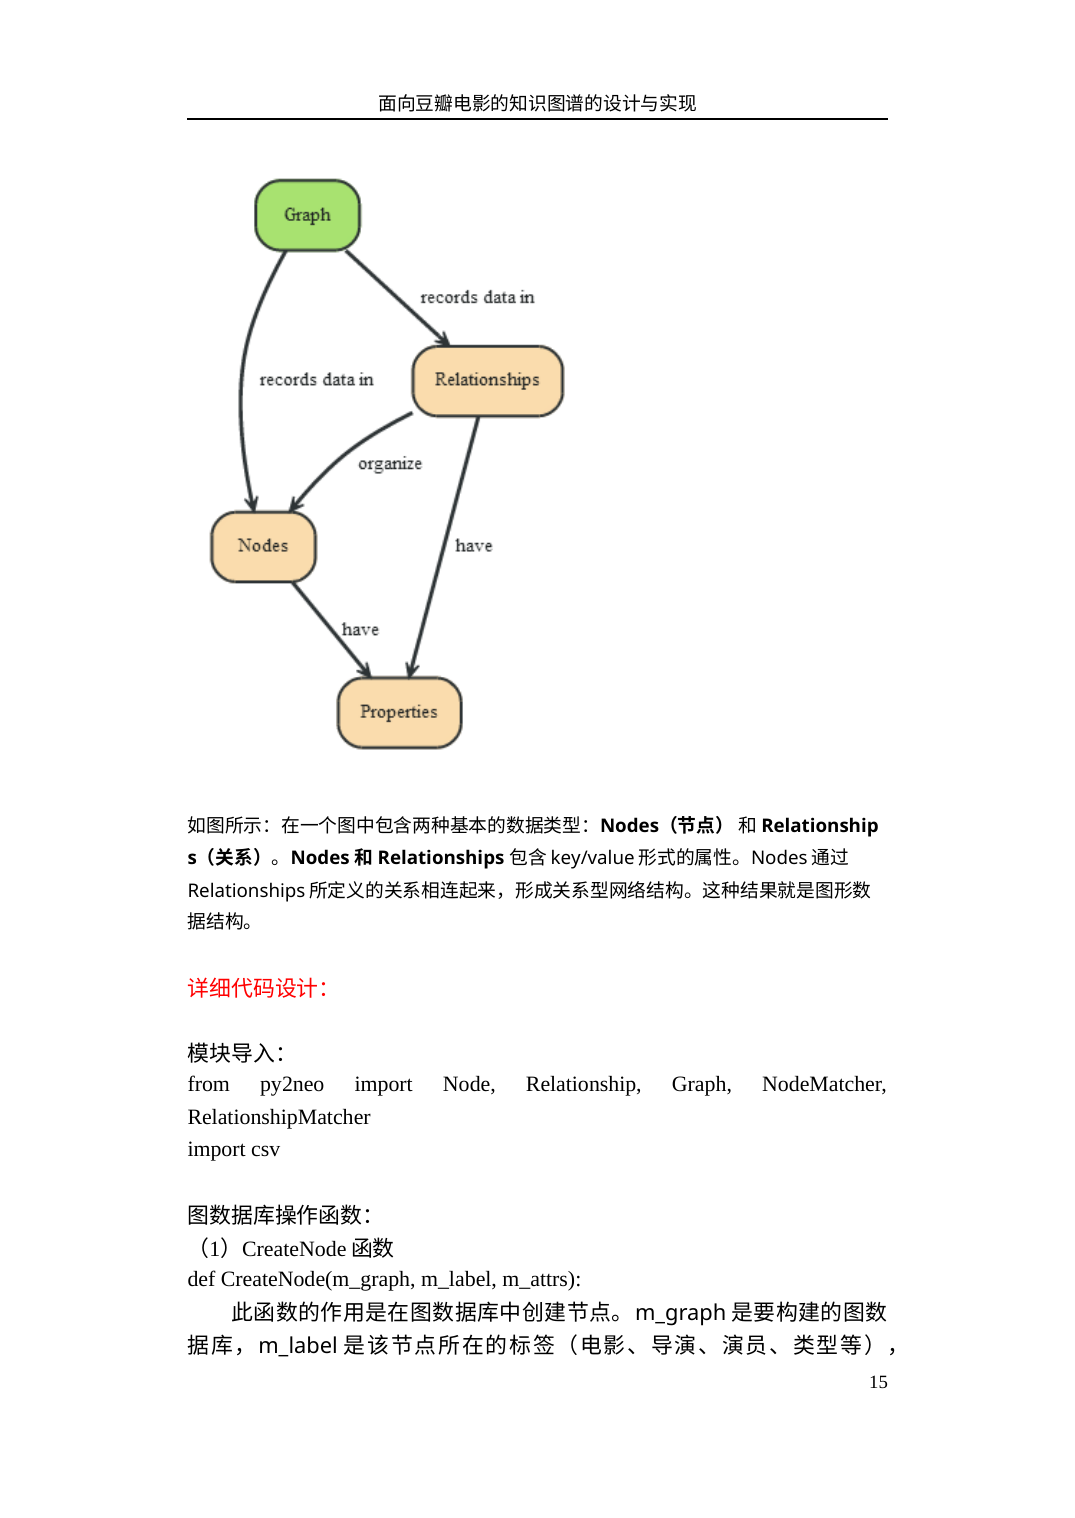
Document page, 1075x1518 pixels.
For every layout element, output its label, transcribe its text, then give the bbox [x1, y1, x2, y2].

text def CreateNode(m_graph, m_label, m_attrs): [187, 1263, 888, 1295]
text 如图所示：在一个图中包含两种基本的数据类型：Nodes（节点） 和 Relationships（关系）。Nodes 和 Relationships 包含key/value形式的属性。Nodes通过Relationships所定义的关系相连起来，形成关系型网络结构。这种结果就是图形数据结构。 [187, 808, 888, 938]
text from py2neo import Node, Relationship, Graph, NodeMatcher, RelationshipMatcher [187, 1068, 888, 1133]
picture [187, 166, 664, 767]
text （1）CreateNode函数 [187, 1230, 888, 1263]
text 图数据库操作函数： [187, 1198, 888, 1230]
text 详细代码设计： [187, 970, 888, 1003]
text 模块导入： [187, 1035, 888, 1068]
text import csv [187, 1133, 888, 1165]
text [187, 1295, 888, 1360]
